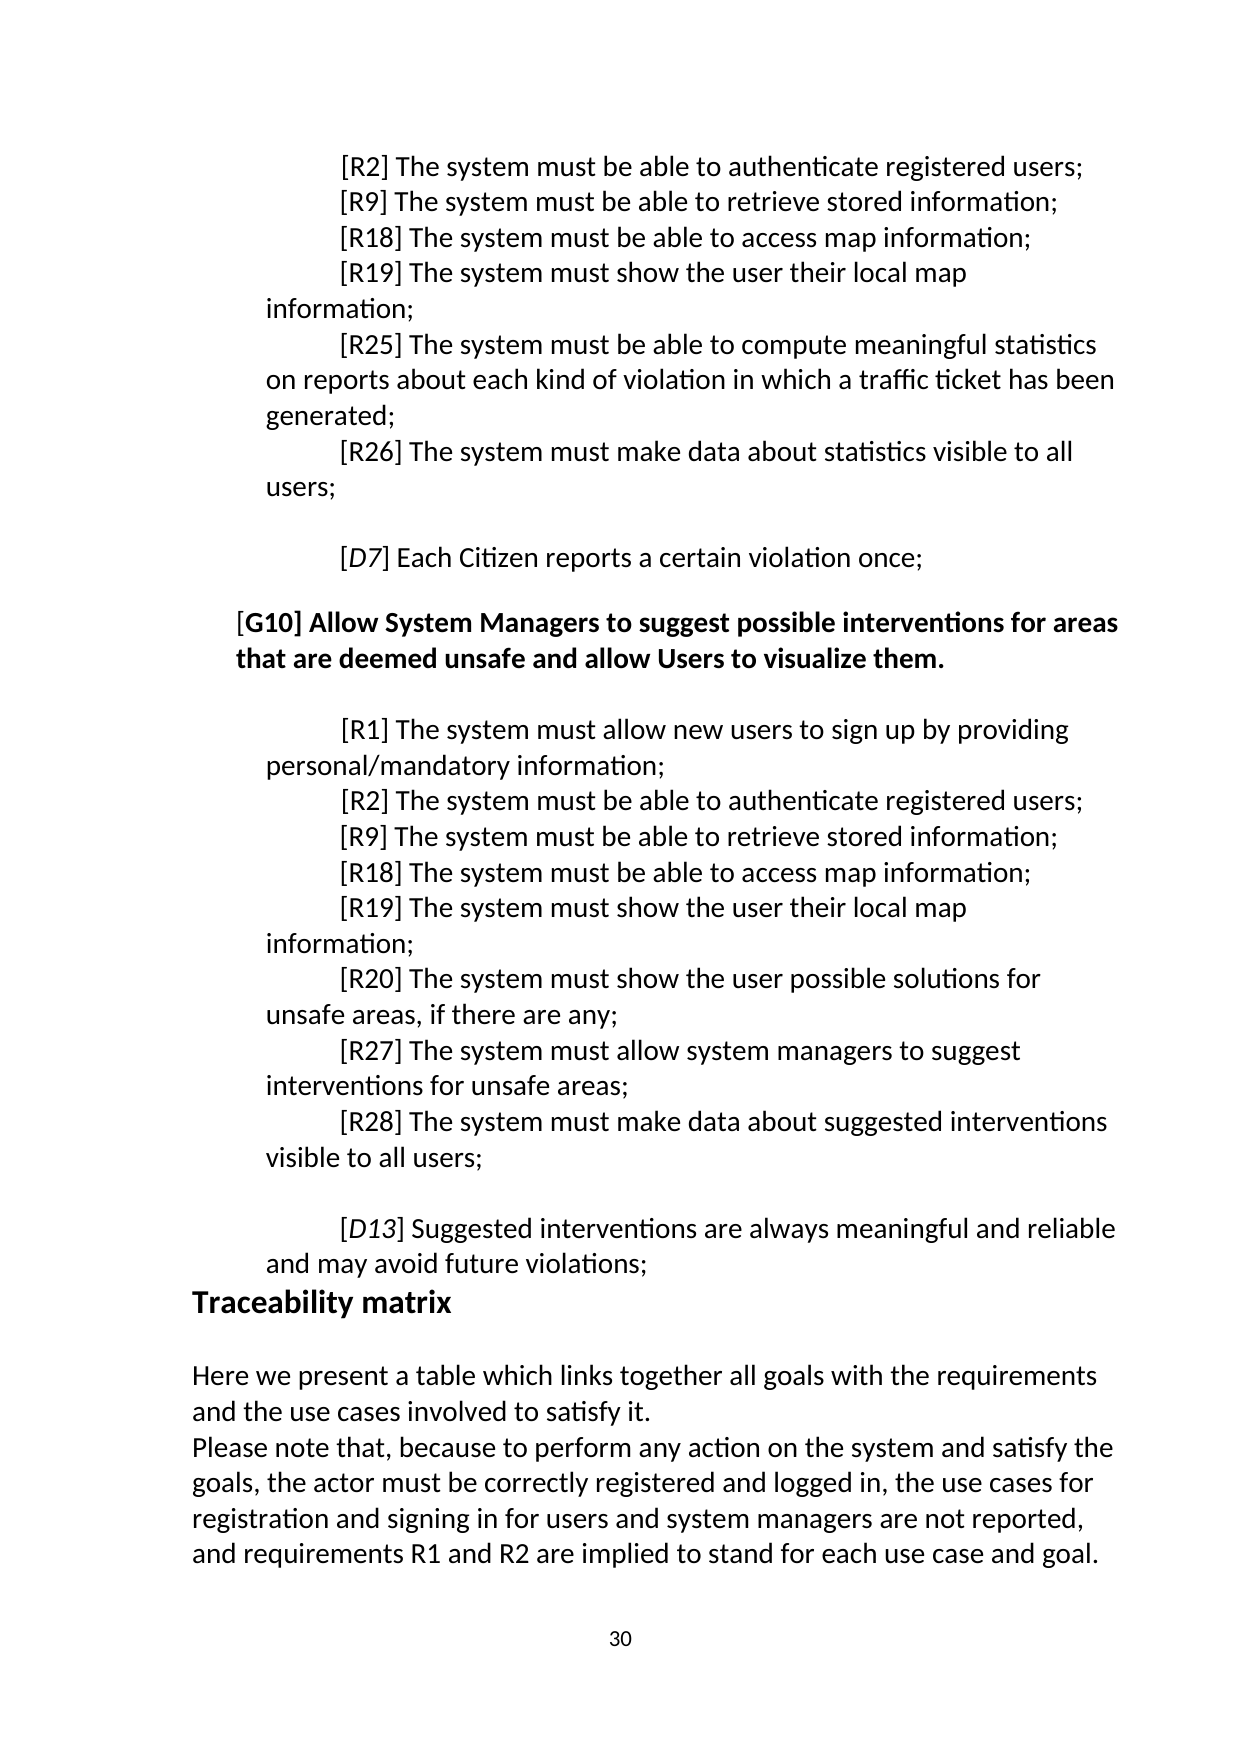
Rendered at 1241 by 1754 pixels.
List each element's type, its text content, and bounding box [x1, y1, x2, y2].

text [R28] The system must make data about suggested interventions visible to all users; [266, 1103, 1122, 1174]
text [R25] The system must be able to compute meaningful statistics on reports about each kind of violation in which a traffic ticket has been generated; [266, 326, 1122, 433]
text Traceability matrix [118, 1281, 1122, 1322]
text [R1] The system must allow new users to sign up by providing personal/mandatory information; [266, 711, 1122, 782]
text [R20] The system must show the user possible solutions for unsafe areas, if there are any; [266, 961, 1122, 1032]
text [R18] The system must be able to access map information; [266, 854, 1122, 889]
text [G10] Allow System Managers to suggest possible interventions for areas that are deemed unsafe and allow Users to visualize them. [236, 604, 1122, 676]
text [R2] The system must be able to authenticate registered users; [266, 782, 1122, 818]
text [R9] The system must be able to retrieve stored information; [280, 183, 1122, 219]
text [R19] The system must show the user their local map information; [266, 889, 1122, 961]
text [R18] The system must be able to access map information; [266, 219, 1122, 254]
text Please note that, because to perform any action on the system and satisfy the goals, the actor must be correctly registered and logged in, the use cases for registration and signing in for users and system managers are not reported, and requirements R1 and R2 are implied to stand for each use case and goal. [192, 1429, 1122, 1571]
text Here we present a table which links together all goals with the requirements and the use cases involved to satisfy it. [192, 1357, 1122, 1429]
text [R26] The system must make data about statistics visible to all users; [266, 433, 1122, 504]
text [R19] The system must show the user their local map information; [266, 254, 1122, 326]
text [R2] The system must be able to authenticate registered users; [266, 148, 1122, 183]
text [D7] Each Citizen reports a certain violation once; [266, 539, 1122, 575]
text [R27] The system must allow system managers to suggest interventions for unsafe areas; [266, 1032, 1122, 1103]
text [R9] The system must be able to retrieve stored information; [266, 818, 1122, 854]
text [D13] Suggested interventions are always meaningful and reliable and may avoid future violations; [266, 1210, 1122, 1281]
